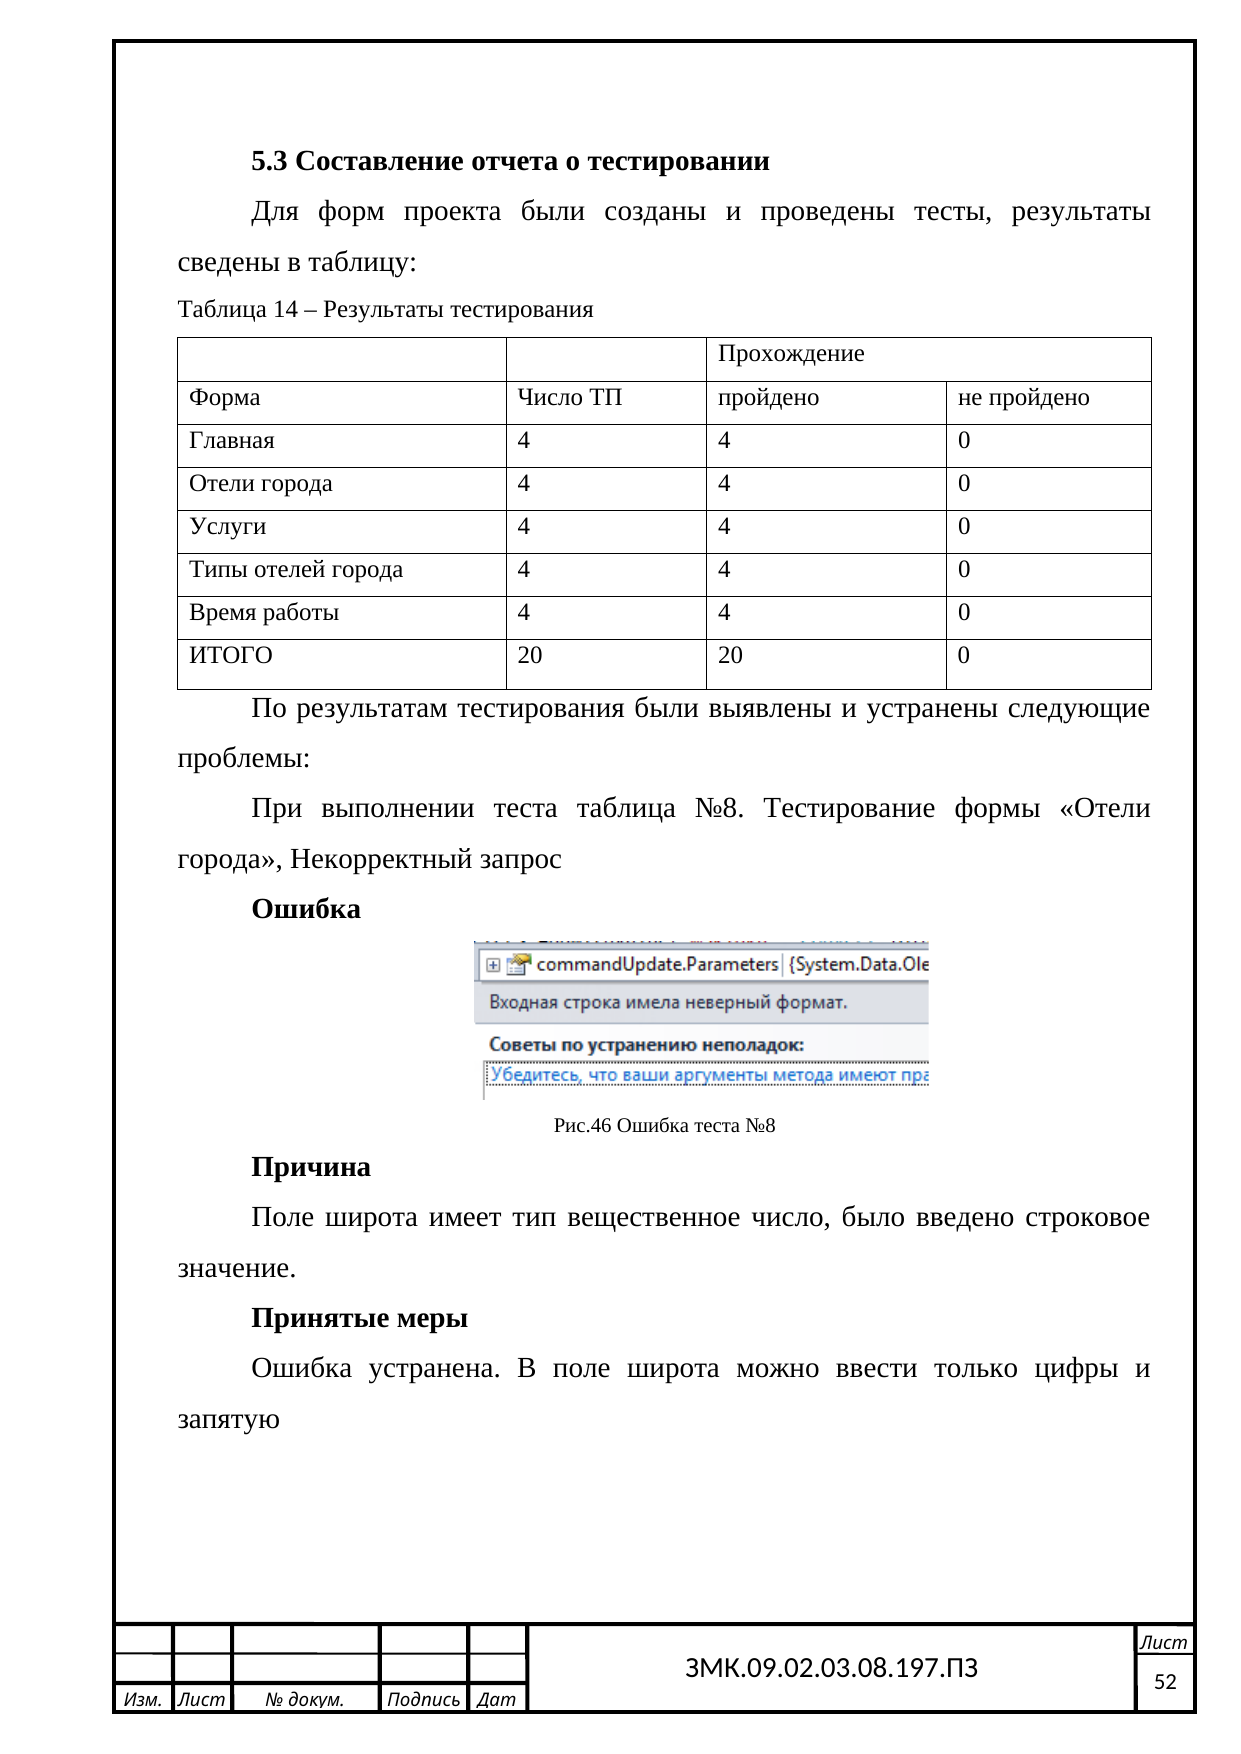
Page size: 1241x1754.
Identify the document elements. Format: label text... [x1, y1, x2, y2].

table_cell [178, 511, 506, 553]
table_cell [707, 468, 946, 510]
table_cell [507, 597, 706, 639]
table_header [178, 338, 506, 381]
text 5.3 Составление отчета о тестировании [177, 143, 1152, 177]
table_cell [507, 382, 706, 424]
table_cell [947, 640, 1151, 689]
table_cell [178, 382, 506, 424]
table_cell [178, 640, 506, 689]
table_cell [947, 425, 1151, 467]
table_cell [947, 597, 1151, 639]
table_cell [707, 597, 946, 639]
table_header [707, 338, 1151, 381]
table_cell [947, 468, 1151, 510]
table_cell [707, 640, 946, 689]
text Рис.46 Ошибка теста №8 [177, 1113, 1152, 1137]
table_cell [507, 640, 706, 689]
text Принятые меры [177, 1300, 1152, 1334]
text Поле широта имеет тип вещественное число, было введено строковое значение. [177, 1199, 1152, 1283]
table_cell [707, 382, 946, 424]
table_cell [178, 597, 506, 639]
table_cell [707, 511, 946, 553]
picture [474, 941, 929, 1100]
text Таблица 14 – Результаты тестирования [177, 294, 1152, 323]
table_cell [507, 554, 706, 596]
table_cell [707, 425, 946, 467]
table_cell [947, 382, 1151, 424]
text Ошибка [177, 891, 1152, 924]
text Ошибка устранена. В поле широта можно ввести только цифры и запятую [177, 1350, 1152, 1434]
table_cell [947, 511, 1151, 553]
text По результатам тестирования были выявлены и устранены следующие проблемы: [177, 690, 1152, 774]
text Для форм проекта были созданы и проведены тесты, результаты сведены в таблицу: [177, 193, 1152, 277]
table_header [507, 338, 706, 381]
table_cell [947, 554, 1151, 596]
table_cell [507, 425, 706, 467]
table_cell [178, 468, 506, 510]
text Причина [177, 1149, 1152, 1183]
text При выполнении теста таблица №8. Тестирование формы «Отели города», Некорректный запрос [177, 790, 1152, 874]
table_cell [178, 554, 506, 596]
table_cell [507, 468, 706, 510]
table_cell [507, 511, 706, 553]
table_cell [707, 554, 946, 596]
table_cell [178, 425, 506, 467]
